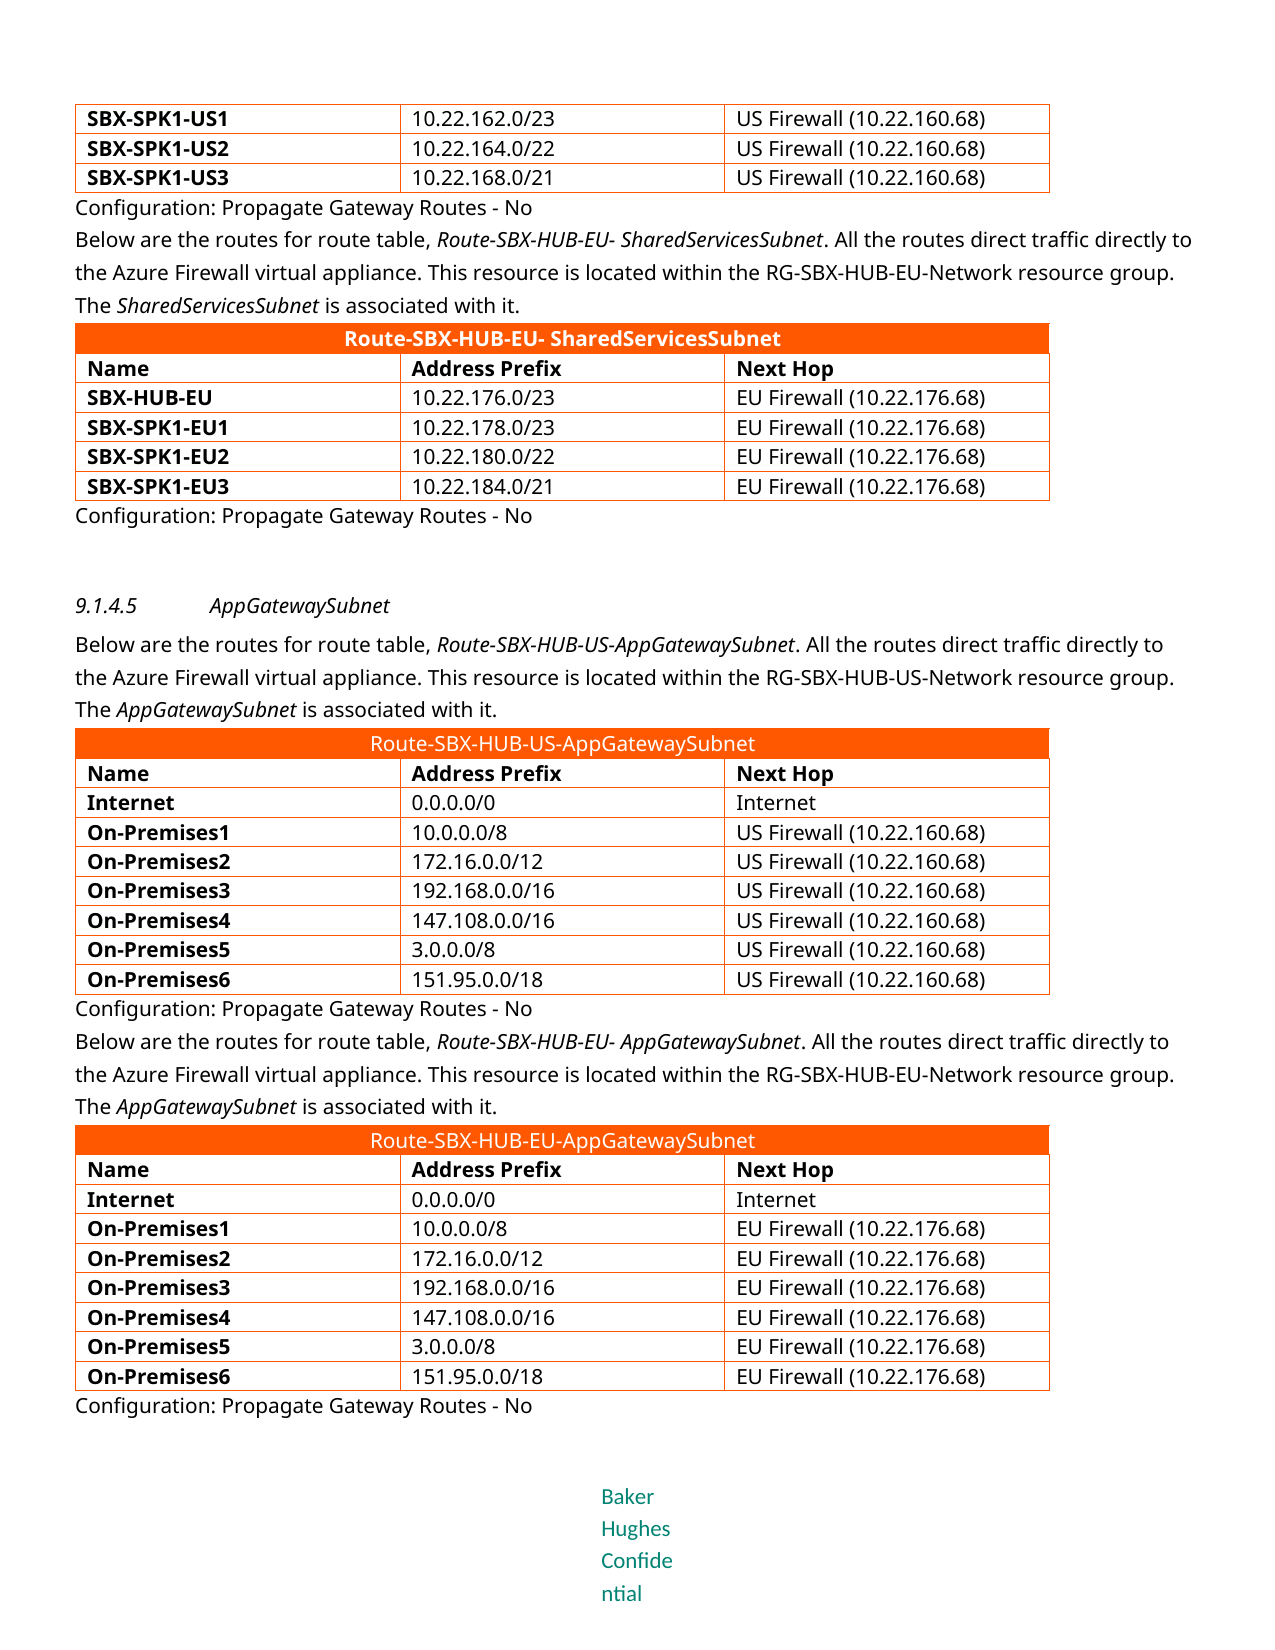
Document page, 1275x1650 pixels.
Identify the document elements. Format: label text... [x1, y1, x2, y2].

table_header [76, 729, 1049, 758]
text Configuration: Propagate Gateway Routes - No [75, 1391, 1200, 1420]
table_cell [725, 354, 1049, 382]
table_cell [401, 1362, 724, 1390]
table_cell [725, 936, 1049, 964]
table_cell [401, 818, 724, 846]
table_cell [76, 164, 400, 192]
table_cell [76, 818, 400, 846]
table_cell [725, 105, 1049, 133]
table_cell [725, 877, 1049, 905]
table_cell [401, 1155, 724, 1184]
text Configuration: Propagate Gateway Routes - No [75, 501, 1200, 530]
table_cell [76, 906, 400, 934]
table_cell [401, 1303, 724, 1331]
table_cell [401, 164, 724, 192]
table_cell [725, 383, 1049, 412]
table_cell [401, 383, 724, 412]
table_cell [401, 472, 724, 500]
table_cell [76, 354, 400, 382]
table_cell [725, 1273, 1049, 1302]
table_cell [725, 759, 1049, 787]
subtitle AppGatewaySubnet [75, 591, 1200, 620]
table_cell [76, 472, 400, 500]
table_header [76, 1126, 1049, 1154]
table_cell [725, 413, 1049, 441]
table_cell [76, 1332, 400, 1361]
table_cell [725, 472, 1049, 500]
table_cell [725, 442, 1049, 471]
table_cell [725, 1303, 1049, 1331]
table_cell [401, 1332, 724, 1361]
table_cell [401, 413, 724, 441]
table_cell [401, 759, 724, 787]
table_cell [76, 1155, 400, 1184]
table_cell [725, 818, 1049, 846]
text Configuration: Propagate Gateway Routes - No [75, 994, 1200, 1023]
text Below are the routes for route table, Route-SBX-HUB-US-AppGatewaySubnet. All the routes direct traffic directly to the Azure Firewall virtual appliance. This resource is located within the RG-SBX-HUB-US-Network resource group. The AppGatewaySubnet is associated with it. [75, 630, 1200, 724]
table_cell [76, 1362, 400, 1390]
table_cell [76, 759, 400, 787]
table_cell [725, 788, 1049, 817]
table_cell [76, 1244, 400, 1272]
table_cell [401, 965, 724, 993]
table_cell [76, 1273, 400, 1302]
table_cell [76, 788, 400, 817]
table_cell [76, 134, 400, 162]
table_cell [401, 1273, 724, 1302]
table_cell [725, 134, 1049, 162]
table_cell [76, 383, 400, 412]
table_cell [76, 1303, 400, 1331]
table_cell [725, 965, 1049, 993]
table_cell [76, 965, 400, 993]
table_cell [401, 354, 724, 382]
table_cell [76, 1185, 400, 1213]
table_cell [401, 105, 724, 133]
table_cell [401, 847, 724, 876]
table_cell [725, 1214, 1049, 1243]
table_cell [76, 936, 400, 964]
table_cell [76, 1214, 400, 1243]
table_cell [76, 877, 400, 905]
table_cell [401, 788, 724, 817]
text Below are the routes for route table, Route-SBX-HUB-EU- SharedServicesSubnet. All the routes direct traffic directly to the Azure Firewall virtual appliance. This resource is located within the RG-SBX-HUB-EU-Network resource group. The SharedServicesSubnet is associated with it. [75, 226, 1200, 319]
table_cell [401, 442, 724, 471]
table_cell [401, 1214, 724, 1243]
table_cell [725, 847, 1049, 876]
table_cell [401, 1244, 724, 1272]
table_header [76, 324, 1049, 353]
text Configuration: Propagate Gateway Routes - No [75, 193, 1200, 221]
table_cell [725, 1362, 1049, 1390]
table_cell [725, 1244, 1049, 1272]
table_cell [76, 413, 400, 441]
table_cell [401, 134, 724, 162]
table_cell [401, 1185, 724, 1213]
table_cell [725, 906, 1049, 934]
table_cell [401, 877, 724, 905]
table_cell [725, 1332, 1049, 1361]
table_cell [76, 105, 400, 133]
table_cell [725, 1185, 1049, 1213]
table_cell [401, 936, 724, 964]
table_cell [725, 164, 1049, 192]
text Below are the routes for route table, Route-SBX-HUB-EU- AppGatewaySubnet. All the routes direct traffic directly to the Azure Firewall virtual appliance. This resource is located within the RG-SBX-HUB-EU-Network resource group. The AppGatewaySubnet is associated with it. [75, 1027, 1200, 1121]
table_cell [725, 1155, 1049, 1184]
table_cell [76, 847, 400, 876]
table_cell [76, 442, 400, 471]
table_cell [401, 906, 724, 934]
